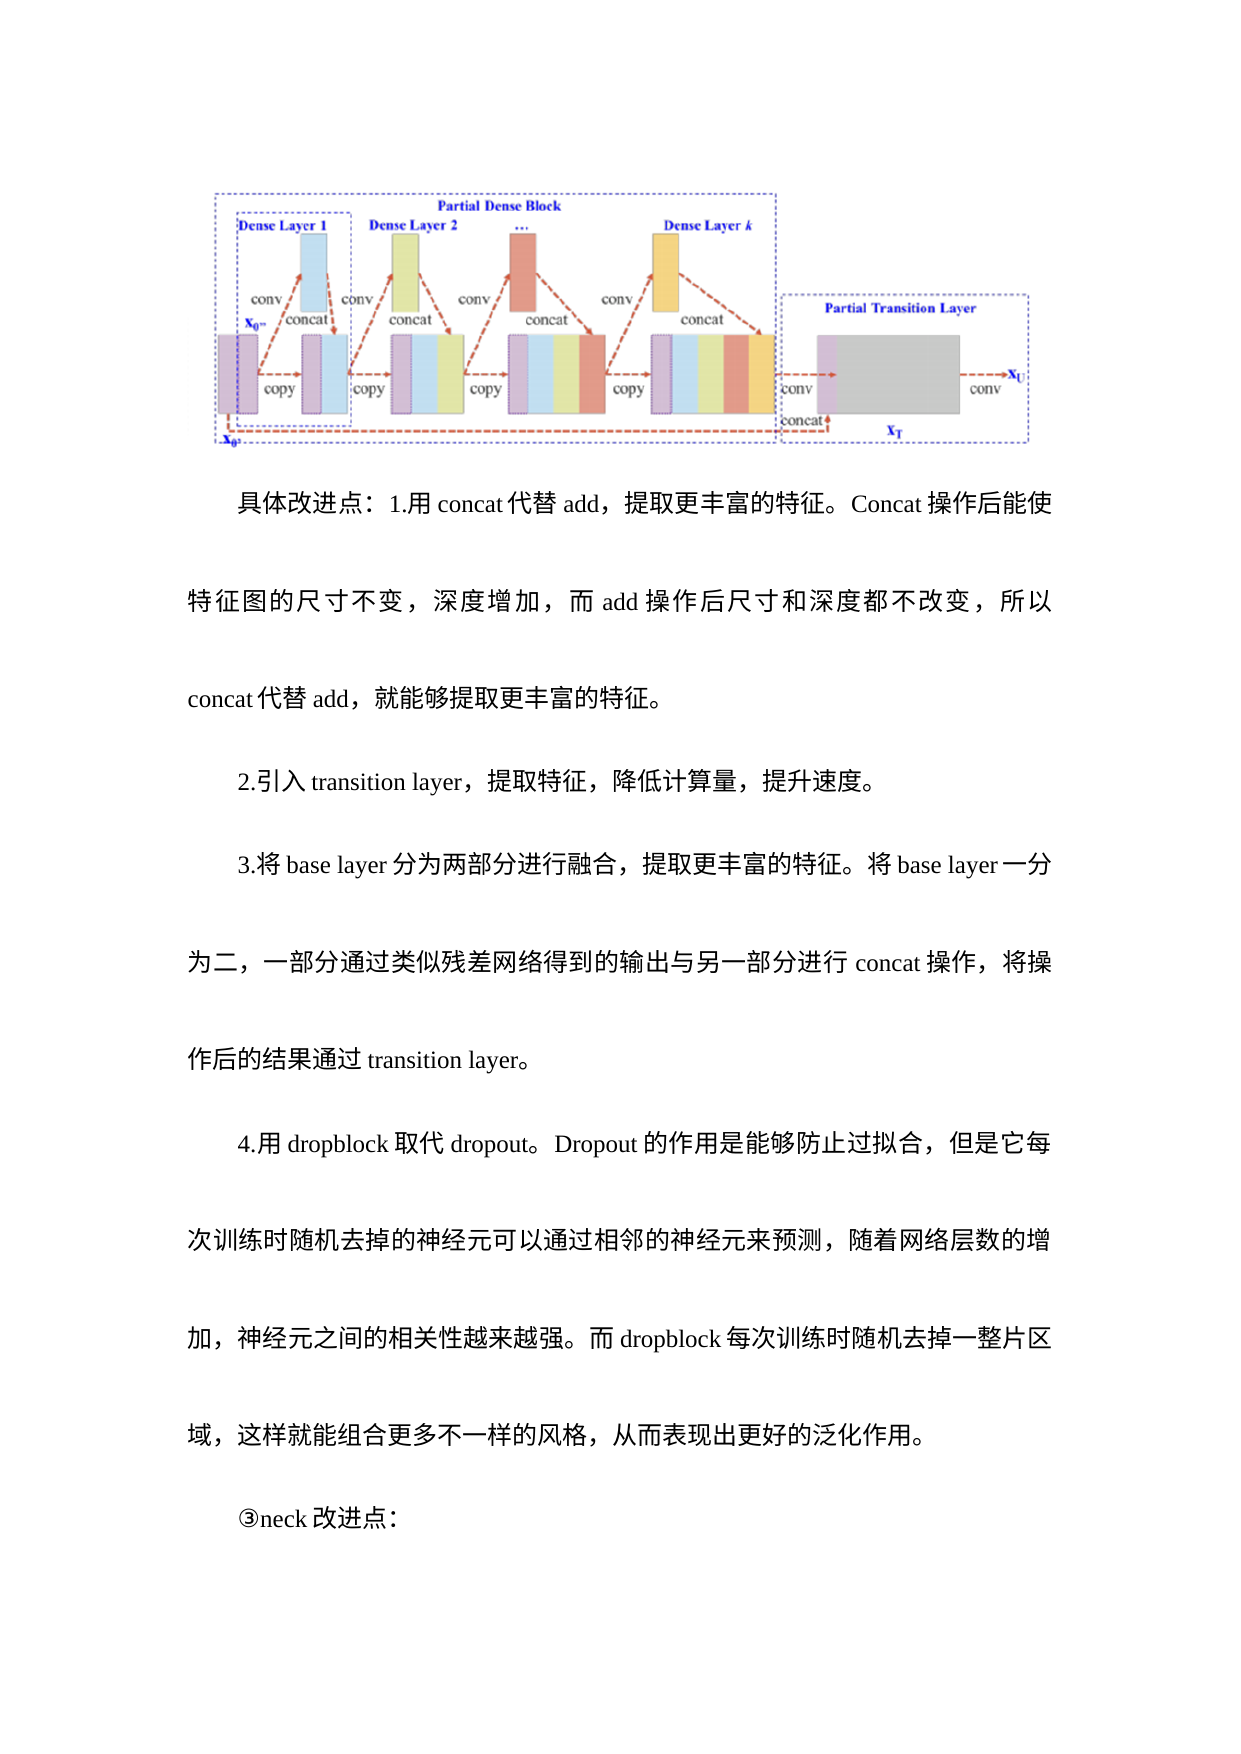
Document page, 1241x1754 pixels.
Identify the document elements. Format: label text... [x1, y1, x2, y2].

text 3.将base layer分为两部分进行融合，提取更丰富的特征。将base layer一分为二，一部分通过类似残差网络得到的输出与另一部分进行concat操作，将操作后的结果通过transition layer。 [187, 831, 1053, 1091]
text ③neck改进点： [187, 1484, 1053, 1549]
text 具体改进点：1.用concat代替add，提取更丰富的特征。Concat操作后能使特征图的尺寸不变，深度增加，而add操作后尺寸和深度都不改变，所以concat代替add，就能够提取更丰富的特征。 [187, 469, 1053, 729]
picture [187, 162, 1053, 448]
text 4.用dropblock取代dropout。Dropout的作用是能够防止过拟合，但是它每次训练时随机去掉的神经元可以通过相邻的神经元来预测，随着网络层数的增加，神经元之间的相关性越来越强。而dropblock每次训练时随机去掉一整片区域，这样就能组合更多不一样的风格，从而表现出更好的泛化作用。 [187, 1109, 1053, 1466]
text 2.引入transition layer，提取特征，降低计算量，提升速度。 [187, 747, 1053, 812]
